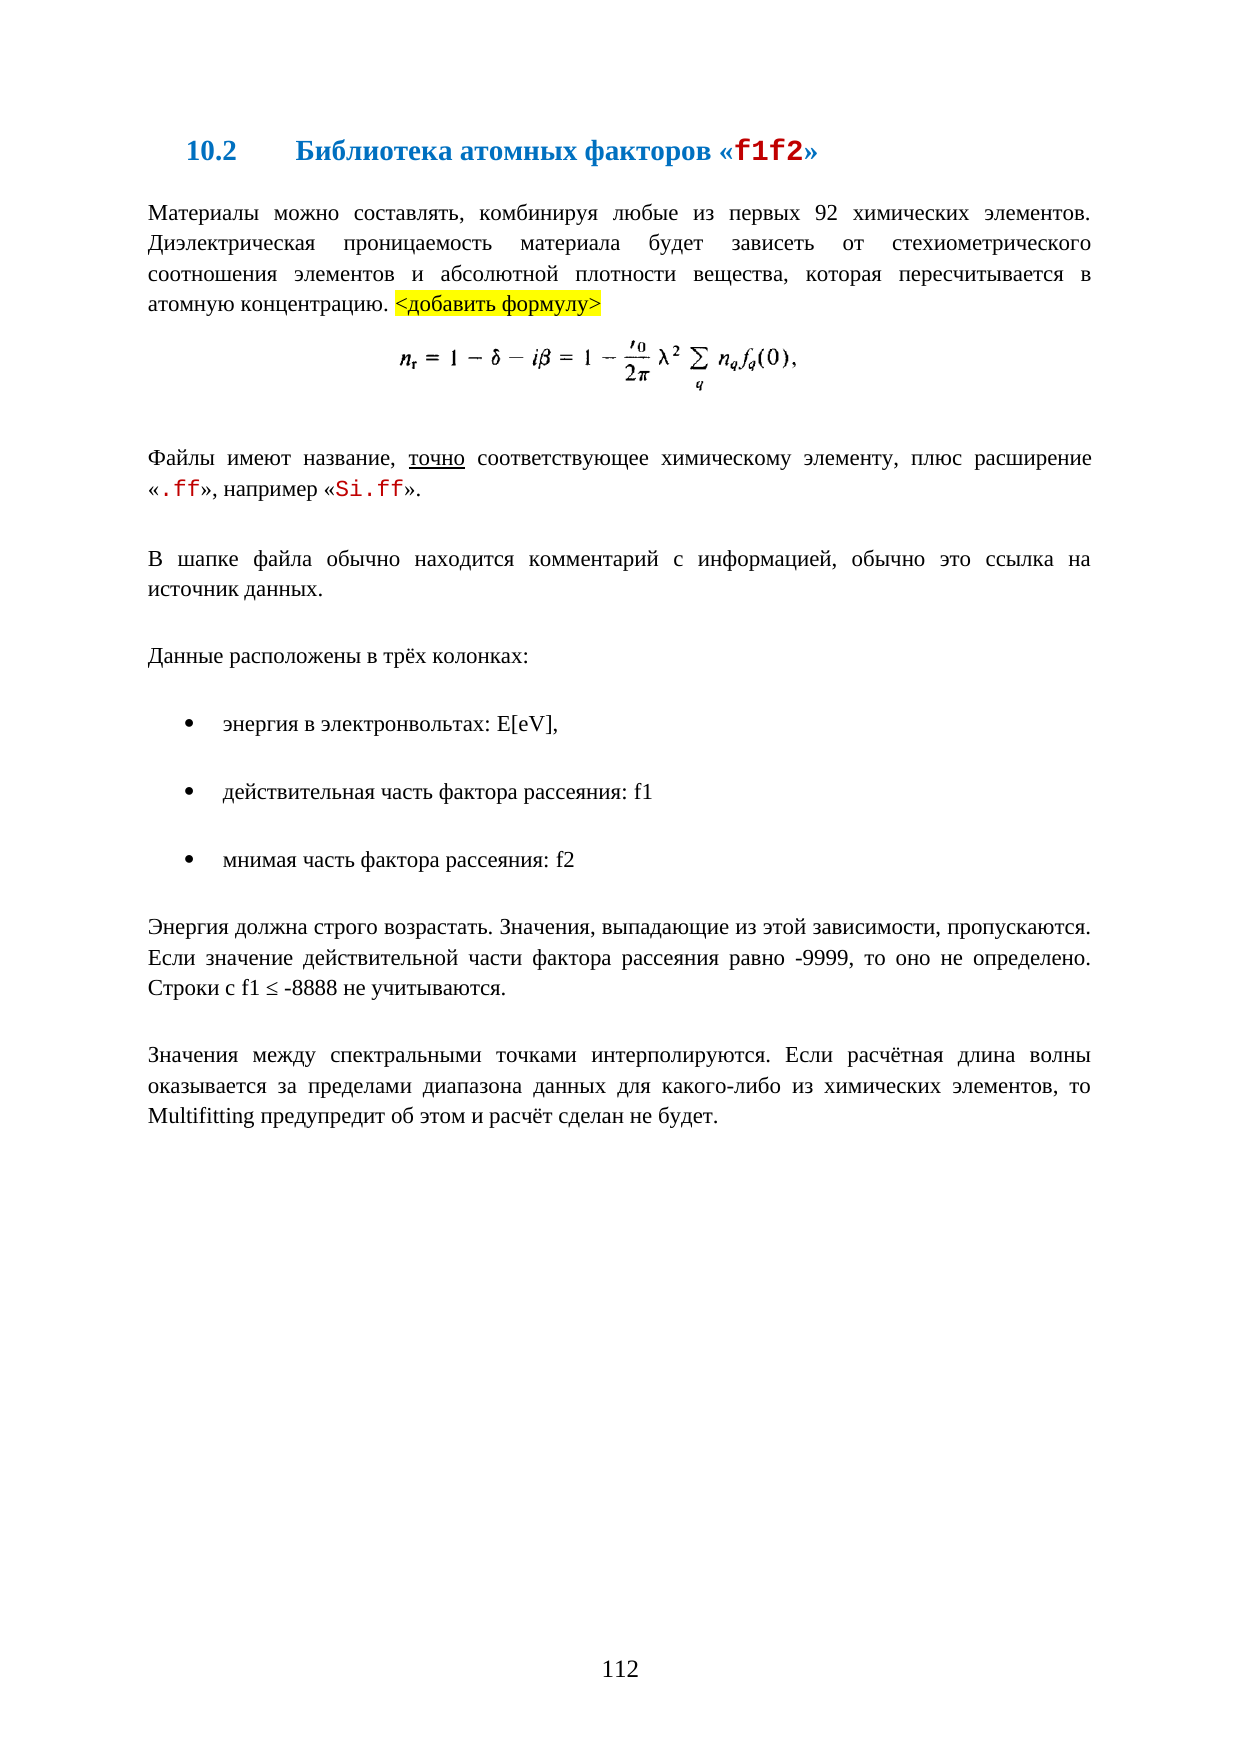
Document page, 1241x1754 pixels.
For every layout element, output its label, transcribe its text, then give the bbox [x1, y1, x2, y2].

text В шапке файла обычно находится комментарий с информацией, обычно это ссылка на источник данных. [148, 544, 1093, 601]
picture [375, 328, 815, 400]
text Данные расположены в трёх колонках: [148, 642, 1093, 669]
text Значения между спектральными точками интерполируются. Если расчётная длина волны оказывается за пределами диапазона данных для какого-либо из химических элементов, то Multifitting предупредит об этом и расчёт сделан не будет. [148, 1041, 1093, 1128]
list энергия в электронвольтах: E[eV], [185, 710, 1093, 737]
text Файлы имеют название, точно соответствующее химическому элементу, плюс расширение «.ff», например «Si.ff». [148, 358, 1093, 503]
text Энергия должна строго возрастать. Значения, выпадающие из этой зависимости, пропускаются. Если значение действительной части фактора рассеяния равно -9999, то оно не определено. Строки с f1 ≤ -8888 не учитываются. [148, 913, 1093, 1000]
list мнимая часть фактора рассеяния: f2 [185, 846, 1093, 872]
list действительная часть фактора рассеяния: f1 [185, 778, 1093, 804]
text Материалы можно составлять, комбинируя любые из первых 92 химических элементов. Диэлектрическая проницаемость материала будет зависеть от стехиометрического соотношения элементов и абсолютной плотности вещества, которая пересчитывается в атомную концентрацию. <добавить формулу> [148, 199, 1093, 316]
subtitle Библиотека атомных факторов «f1f2» [155, 133, 1093, 169]
